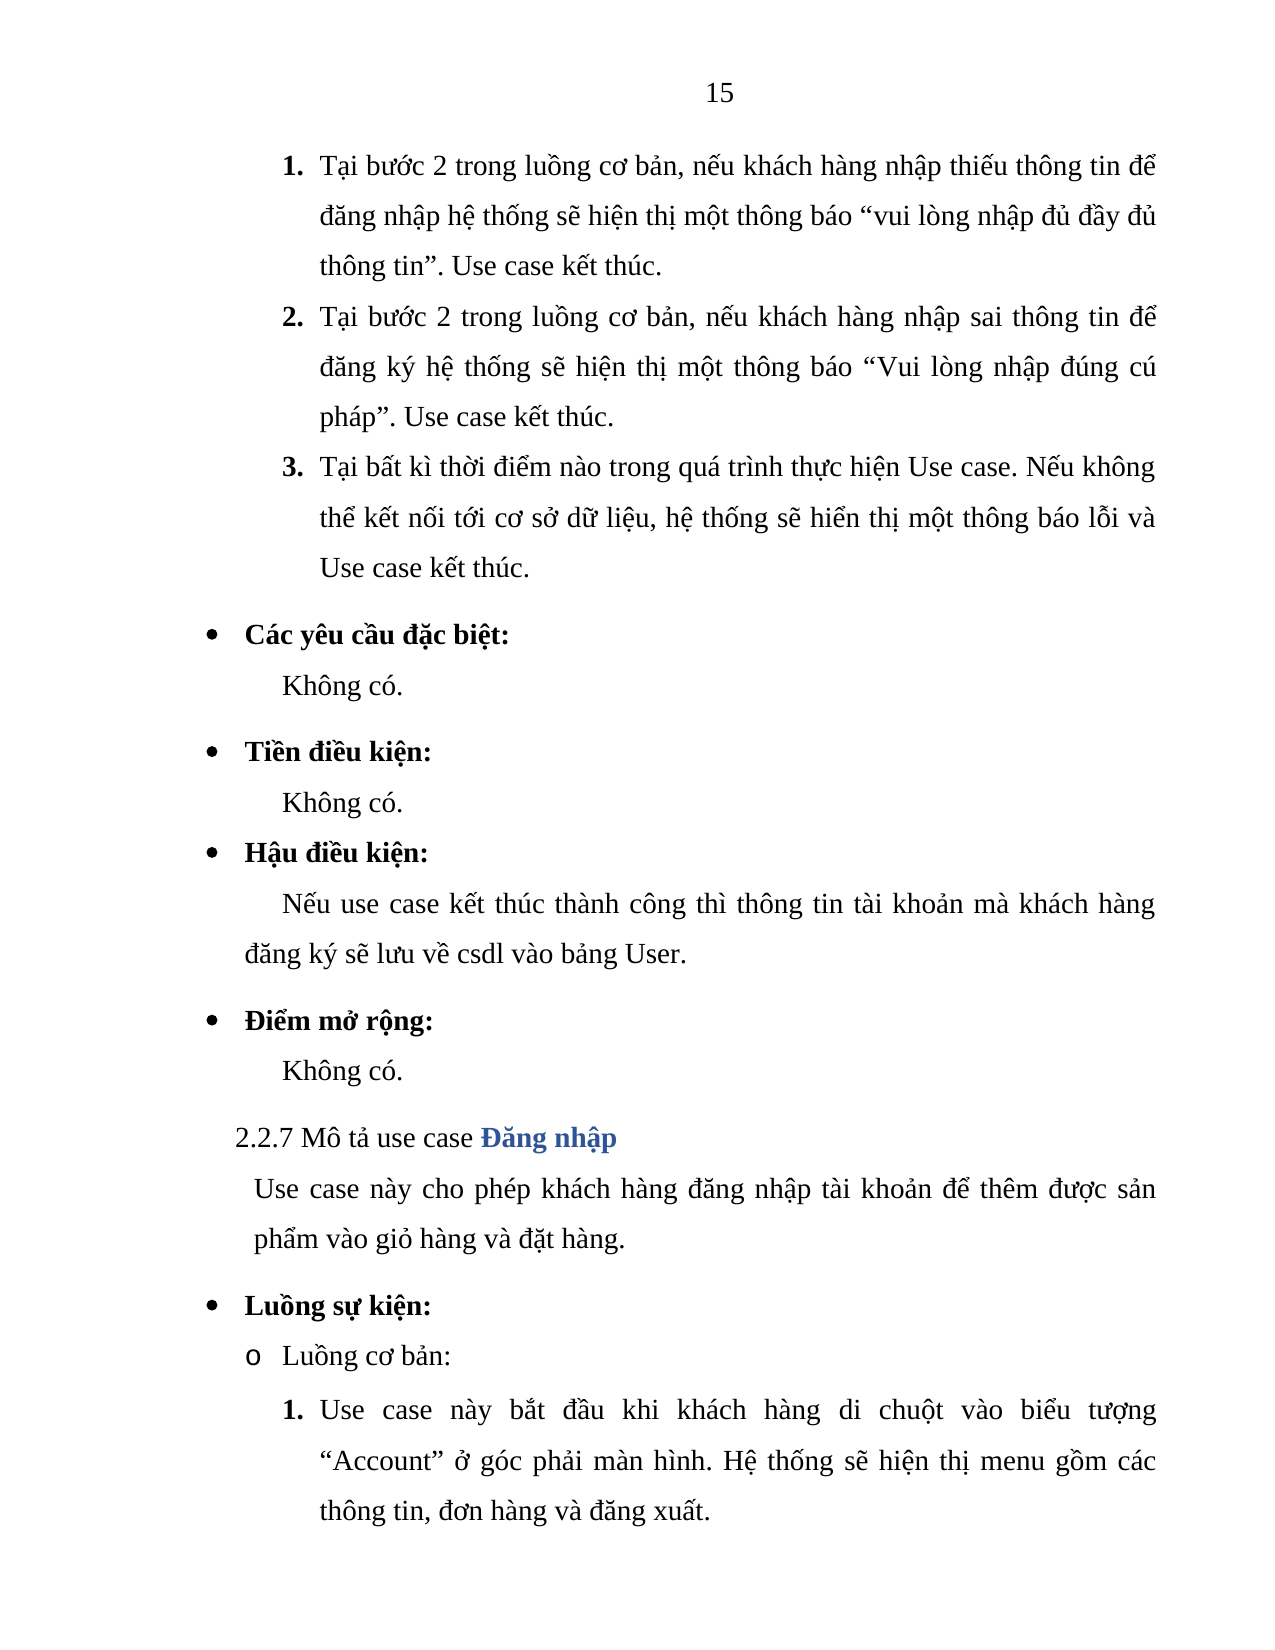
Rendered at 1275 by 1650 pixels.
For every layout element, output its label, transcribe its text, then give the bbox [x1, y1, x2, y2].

list Tại bước 2 trong luồng cơ bản, nếu khách hàng nhập sai thông tin để đăng ký hệ thống sẽ hiện thị một thông báo “Vui lòng nhập đúng cú pháp”. Use case kết thúc. [282, 299, 1157, 433]
text Nếu use case kết thúc thành công thì thông tin tài khoản mà khách hàng đăng ký sẽ lưu về csdl vào bảng User. [244, 886, 1157, 969]
text Không có. [244, 1053, 1157, 1087]
text Không có. [244, 785, 1157, 818]
text Không có. [244, 668, 1157, 701]
list Tại bước 2 trong luồng cơ bản, nếu khách hàng nhập thiếu thông tin để đăng nhập hệ thống sẽ hiện thị một thông báo “vui lòng nhập đủ đầy đủ thông tin”. Use case kết thúc. [282, 148, 1157, 282]
list Điểm mở rộng: [207, 1003, 1157, 1037]
list Use case này bắt đầu khi khách hàng di chuột vào biểu tượng “Account” ở góc phải màn hình. Hệ thống sẽ hiện thị menu gồm các thông tin, đơn hàng và đăng xuất. [282, 1392, 1157, 1527]
subtitle 2.2.7 Mô tả use case Đăng nhập [235, 1120, 1157, 1154]
list Luồng cơ bản: [244, 1338, 1157, 1374]
list Tiền điều kiện: [207, 734, 1157, 768]
list Tại bất kì thời điểm nào trong quá trình thực hiện Use case. Nếu không thể kết nối tới cơ sở dữ liệu, hệ thống sẽ hiển thị một thông báo lỗi và Use case kết thúc. [282, 449, 1157, 584]
list Luồng sự kiện: [207, 1288, 1157, 1322]
text Use case này cho phép khách hàng đăng nhập tài khoản để thêm được sản phẩm vào giỏ hàng và đặt hàng. [254, 1171, 1157, 1254]
list Hậu điều kiện: [207, 835, 1157, 869]
list Các yêu cầu đặc biệt: [207, 617, 1157, 651]
